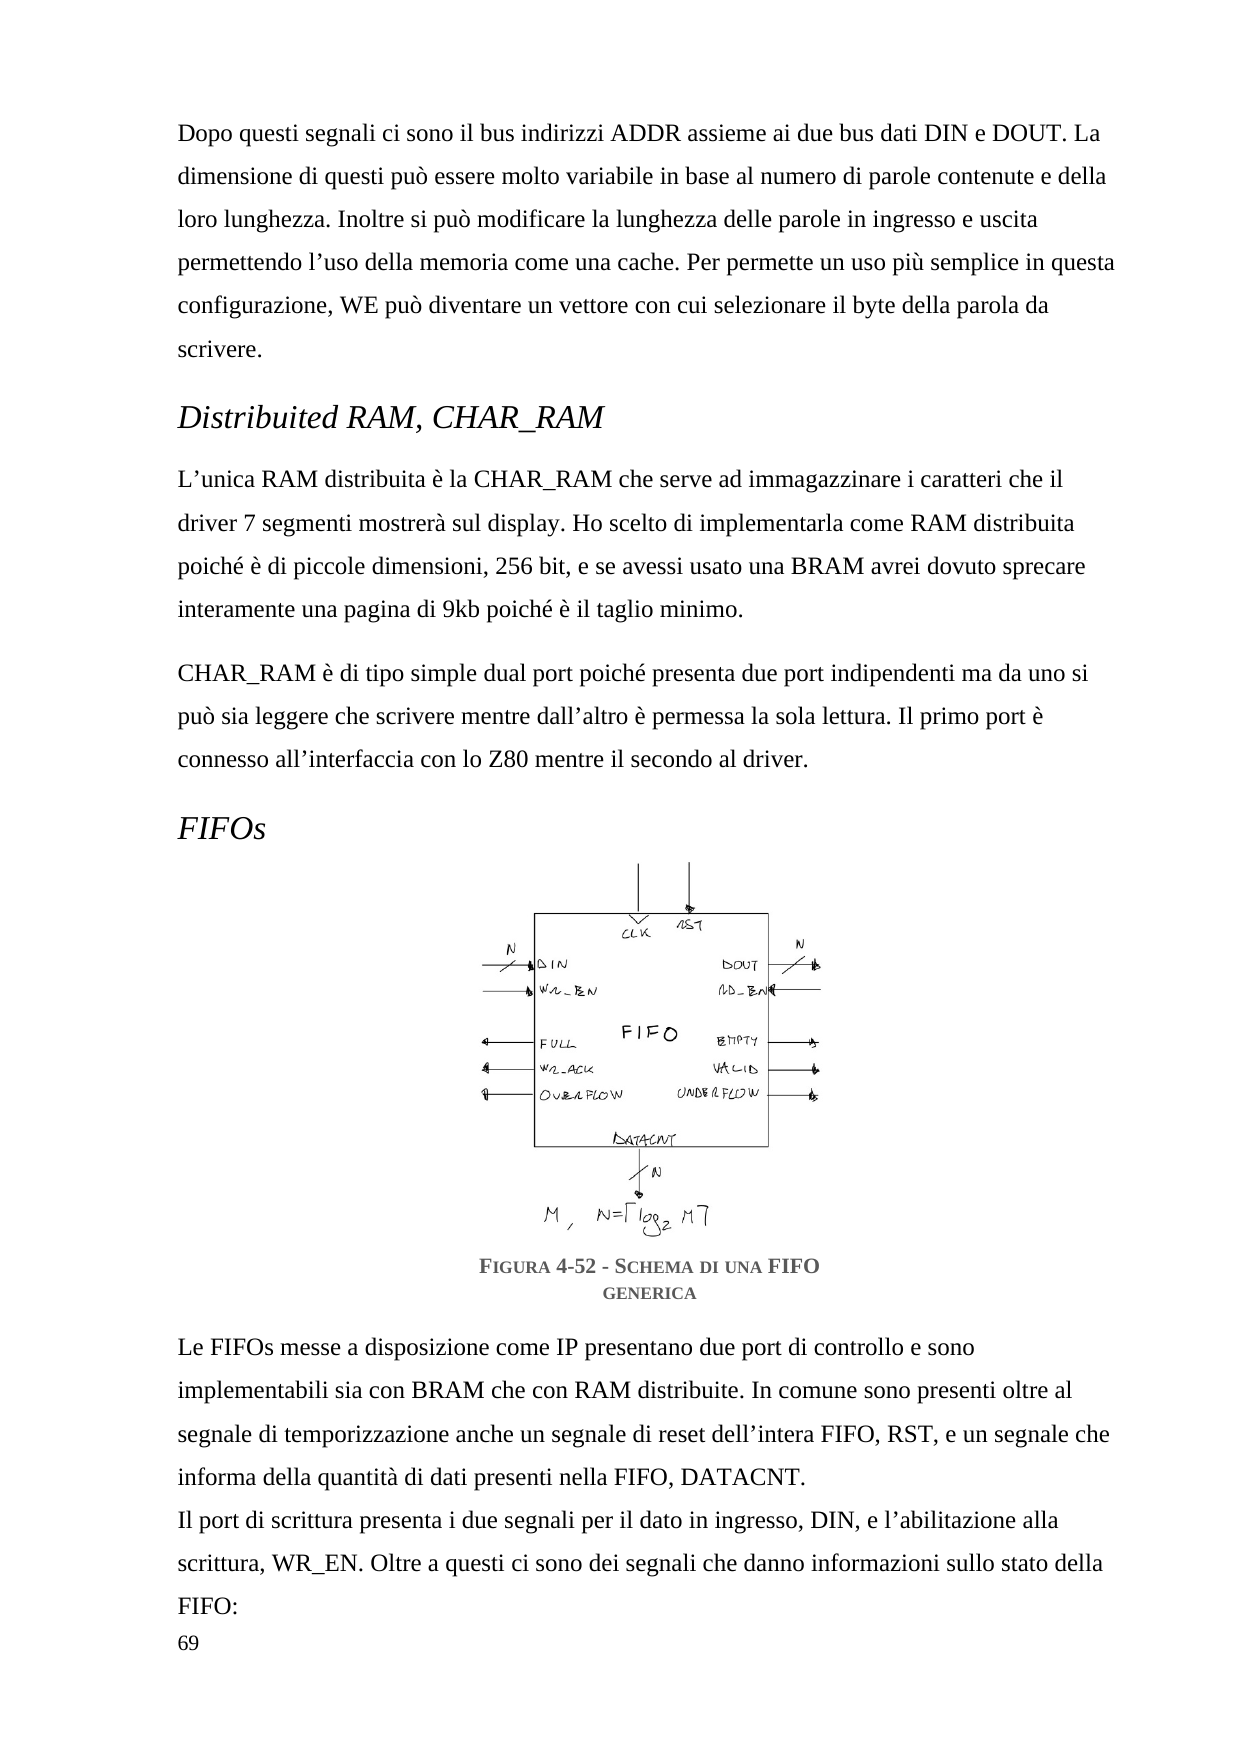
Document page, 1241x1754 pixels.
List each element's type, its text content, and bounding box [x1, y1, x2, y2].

text Dopo questi segnali ci sono il bus indirizzi ADDR assieme ai due bus dati DIN e DOUT. La dimensione di questi può essere molto variabile in base al numero di parole contenute e della loro lunghezza. Inoltre si può modificare la lunghezza delle parole in ingresso e uscita permettendo l’uso della memoria come una cache. Per permette un uso più semplice in questa configurazione, WE può diventare un vettore con cui selezionare il byte della parola da scrivere. [177, 118, 1122, 362]
picture [470, 852, 829, 1245]
text CHAR_RAM è di tipo simple dual port poiché presenta due port indipendenti ma da uno si può sia leggere che scrivere mentre dall’altro è permessa la sola lettura. Il primo port è connesso all’interfaccia con lo Z80 mentre il secondo al driver. [177, 658, 1122, 773]
text L’unica RAM distribuita è la CHAR_RAM che serve ad immagazzinare i caratteri che il driver 7 segmenti mostrerà sul display. Ho scelto di implementarla come RAM distribuita poiché è di piccole dimensioni, 256 bit, e se avessi usato una BRAM avrei dovuto sprecare interamente una pagina di 9kb poiché è il taglio minimo. [177, 464, 1122, 623]
text Le FIFOs messe a disposizione come IP presentano due port di controllo e sono implementabili sia con BRAM che con RAM distribuite. In comune sono presenti oltre al segnale di temporizzazione anche un segnale di reset dell’intera FIFO, RST, e un segnale che informa della quantità di dati presenti nella FIFO, DATACNT. Il port di scrittura presenta i due segnali per il dato in ingresso, DIN, e l’abilitazione alla scrittura, WR_EN. Oltre a questi ci sono dei segnali che danno informazioni sullo stato della FIFO: [177, 875, 1122, 1620]
text Distribuited RAM, CHAR_RAM [177, 398, 1122, 436]
text FIFOs [177, 808, 1122, 846]
